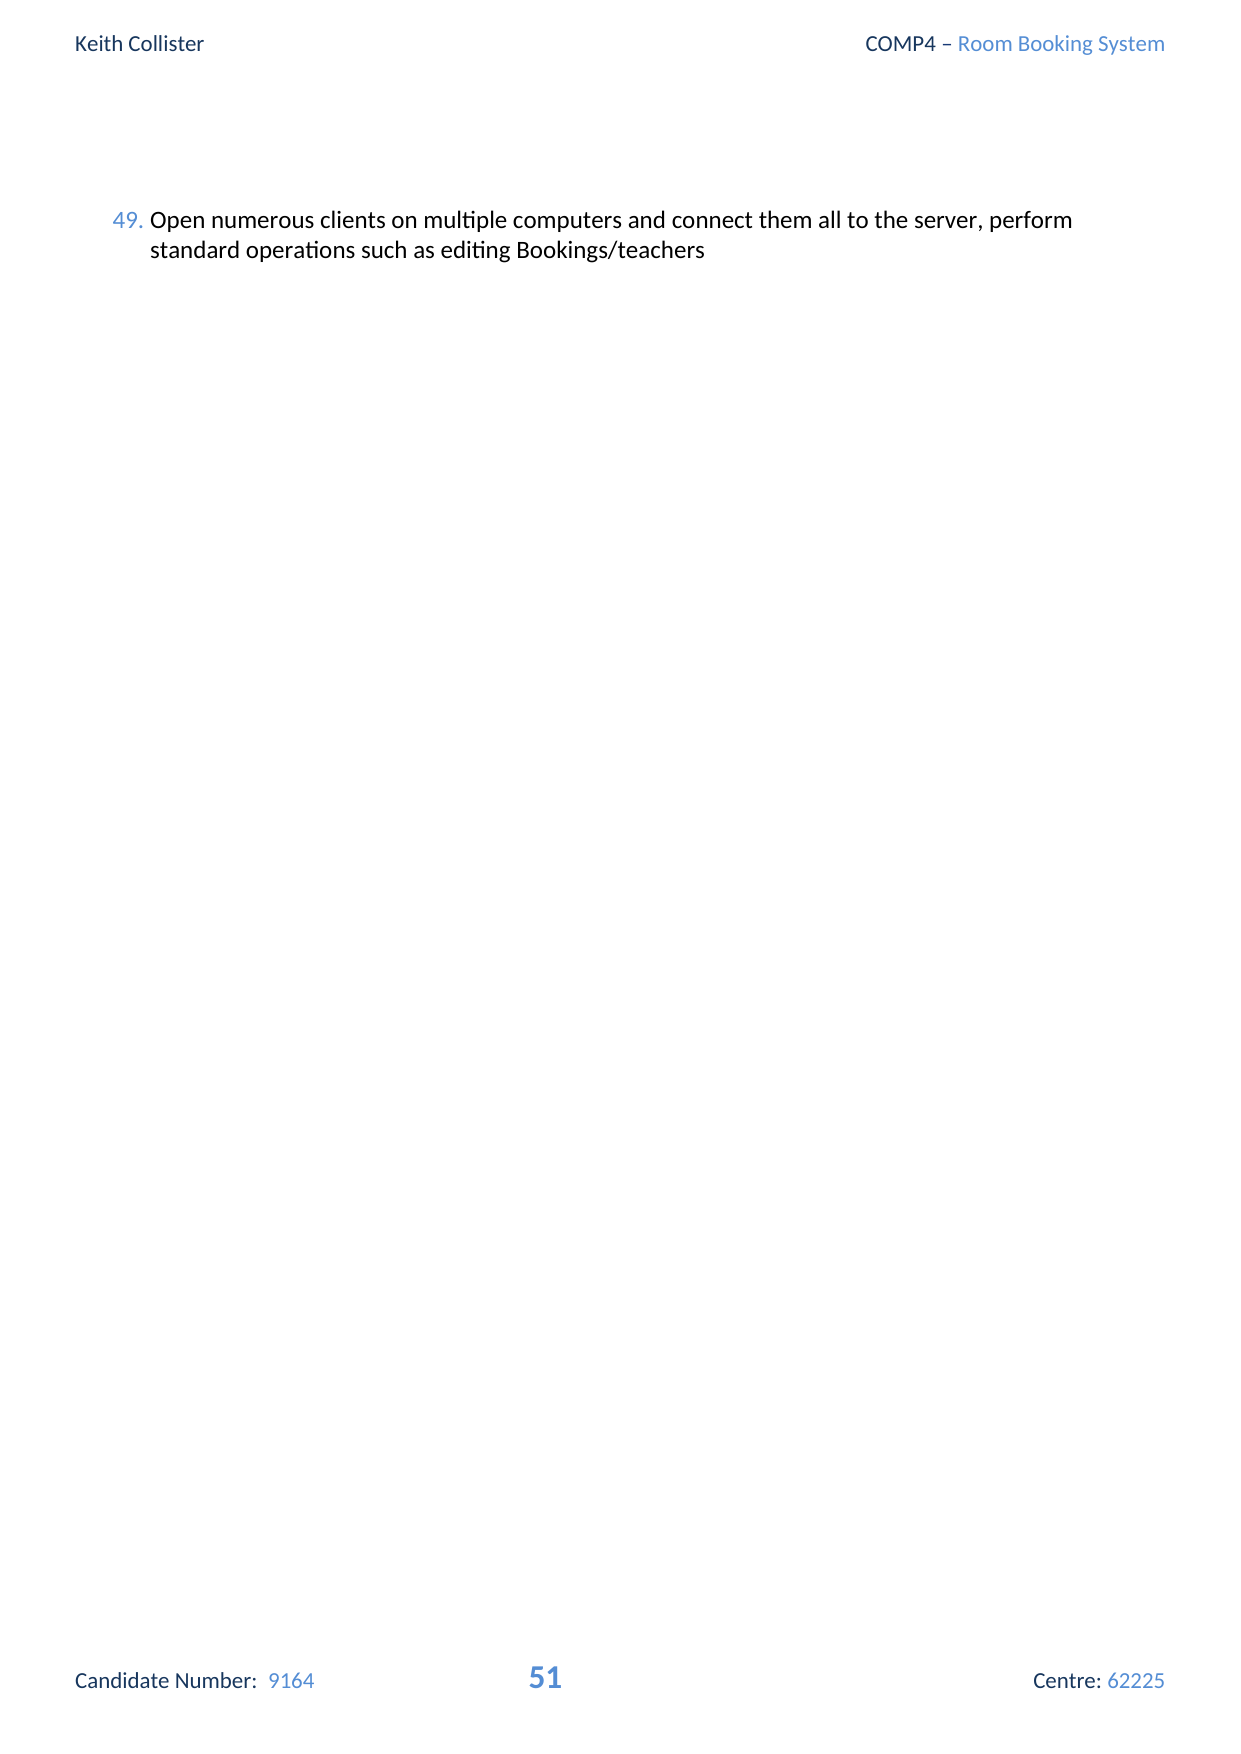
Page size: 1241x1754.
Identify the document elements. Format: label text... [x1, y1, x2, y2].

list Open numerous clients on multiple computers and connect them all to the server, perform standard operations such as editing Bookings/teachers [112, 204, 1165, 265]
